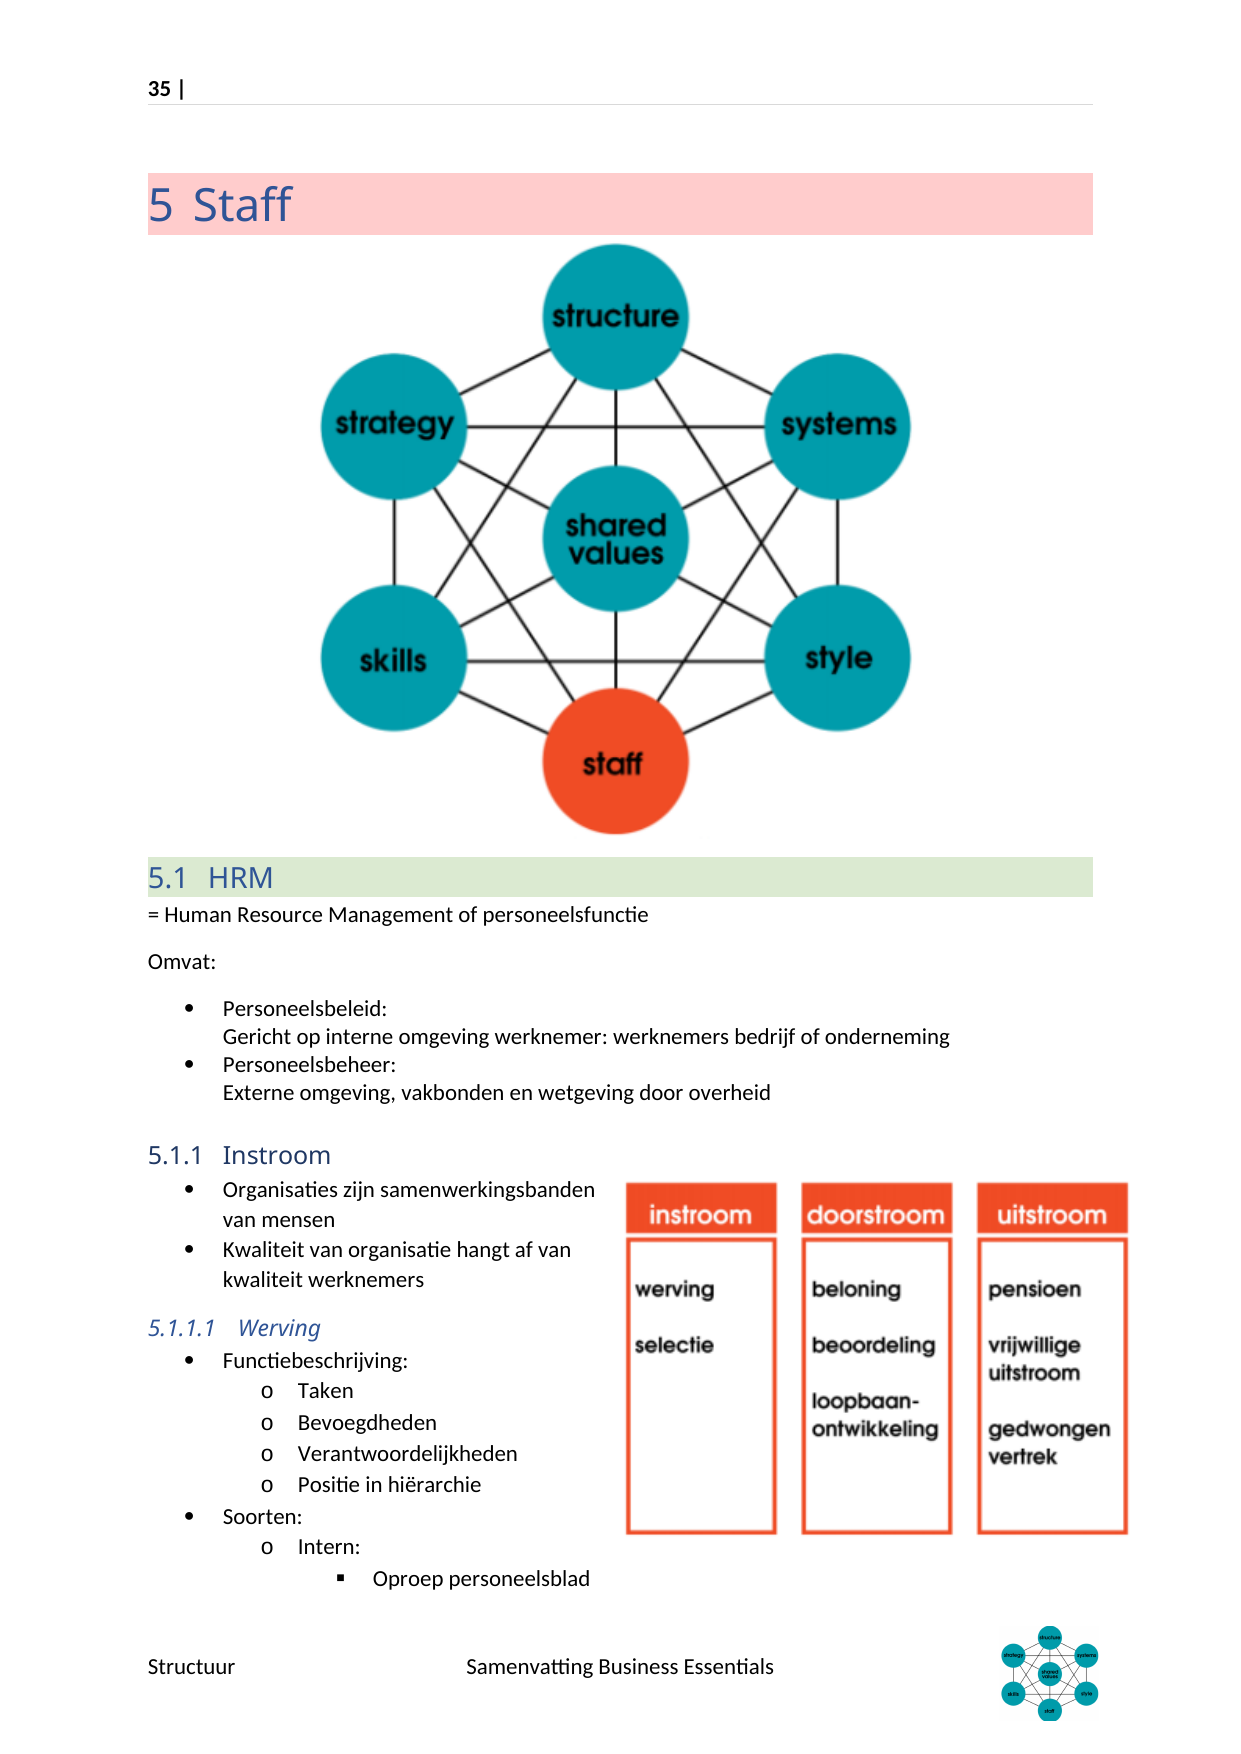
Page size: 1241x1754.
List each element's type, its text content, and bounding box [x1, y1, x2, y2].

list Personeelsbeleid: Gericht op interne omgeving werknemer: werknemers bedrijf of onderneming [185, 994, 1093, 1050]
picture [998, 1626, 1099, 1721]
picture [617, 1180, 1144, 1537]
list Oproep personeelsblad [335, 1564, 1093, 1592]
list Soorten: [185, 1502, 617, 1530]
list Verantwoordelijkheden [260, 1439, 617, 1468]
list Bevoegdheden [260, 1408, 617, 1437]
list Organisaties zijn samenwerkingsbanden van mensen [185, 1175, 1093, 1233]
subtitle Werving [148, 1312, 617, 1343]
subtitle Staff [148, 173, 1093, 235]
subtitle Instroom [148, 1138, 1093, 1172]
list Positie in hiërarchie [260, 1471, 617, 1500]
subtitle HRM [148, 857, 1093, 897]
list Personeelsbeheer: Externe omgeving, vakbonden en wetgeving door overheid [185, 1050, 1093, 1106]
list Taken [260, 1376, 617, 1405]
list Intern: [260, 1532, 1093, 1561]
picture [283, 240, 957, 839]
list Kwaliteit van organisatie hangt af van kwaliteit werknemers [185, 1235, 617, 1293]
text Omvat: [148, 947, 1093, 975]
text = Human Resource Management of personeelsfunctie [148, 900, 1093, 928]
list Functiebeschrijving: [185, 1346, 617, 1374]
